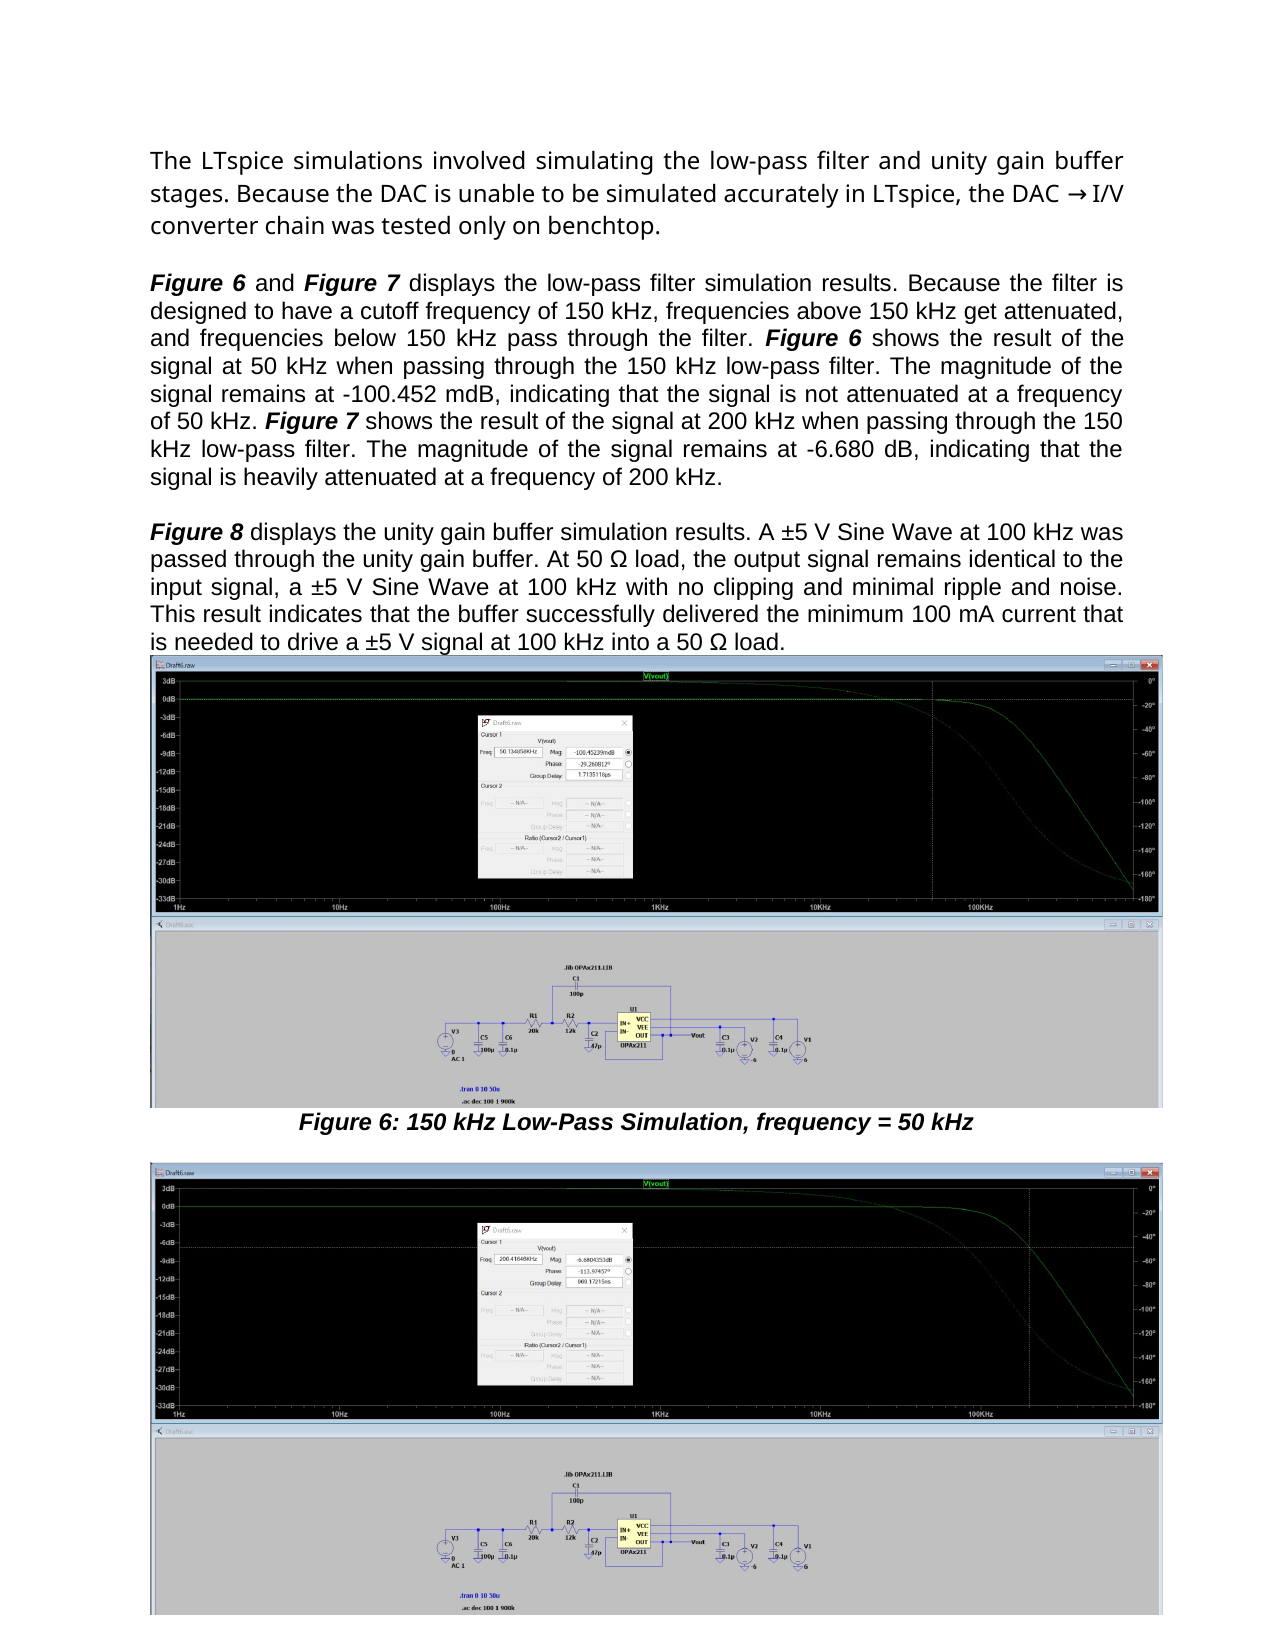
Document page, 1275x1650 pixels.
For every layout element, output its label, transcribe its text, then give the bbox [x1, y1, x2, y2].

text Figure 6: 150 kHz Low-Pass Simulation, frequency = 50 kHz [150, 1108, 1125, 1135]
picture [150, 1162, 1163, 1615]
text Figure 8 displays the unity gain buffer simulation results. A ±5 V Sine Wave at 100 kHz was passed through the unity gain buffer. At 50 Ω load, the output signal remains identical to the input signal, a ±5 V Sine Wave at 100 kHz with no clipping and minimal ripple and noise. This result indicates that the buffer successfully delivered the minimum 100 mA current that is needed to drive a ±5 V signal at 100 kHz into a 50 Ω load. [150, 518, 1125, 655]
picture [150, 655, 1163, 1108]
text Figure 6 and Figure 7 displays the low-pass filter simulation results. Because the filter is designed to have a cutoff frequency of 150 kHz, frequencies above 150 kHz get attenuated, and frequencies below 150 kHz pass through the filter. Figure 6 shows the result of the signal at 50 kHz when passing through the 150 kHz low-pass filter. The magnitude of the signal remains at -100.452 mdB, indicating that the signal is not attenuated at a frequency of 50 kHz. Figure 7 shows the result of the signal at 200 kHz when passing through the 150 kHz low-pass filter. The magnitude of the signal remains at -6.680 dB, indicating that the signal is heavily attenuated at a frequency of 200 kHz. [150, 269, 1125, 490]
